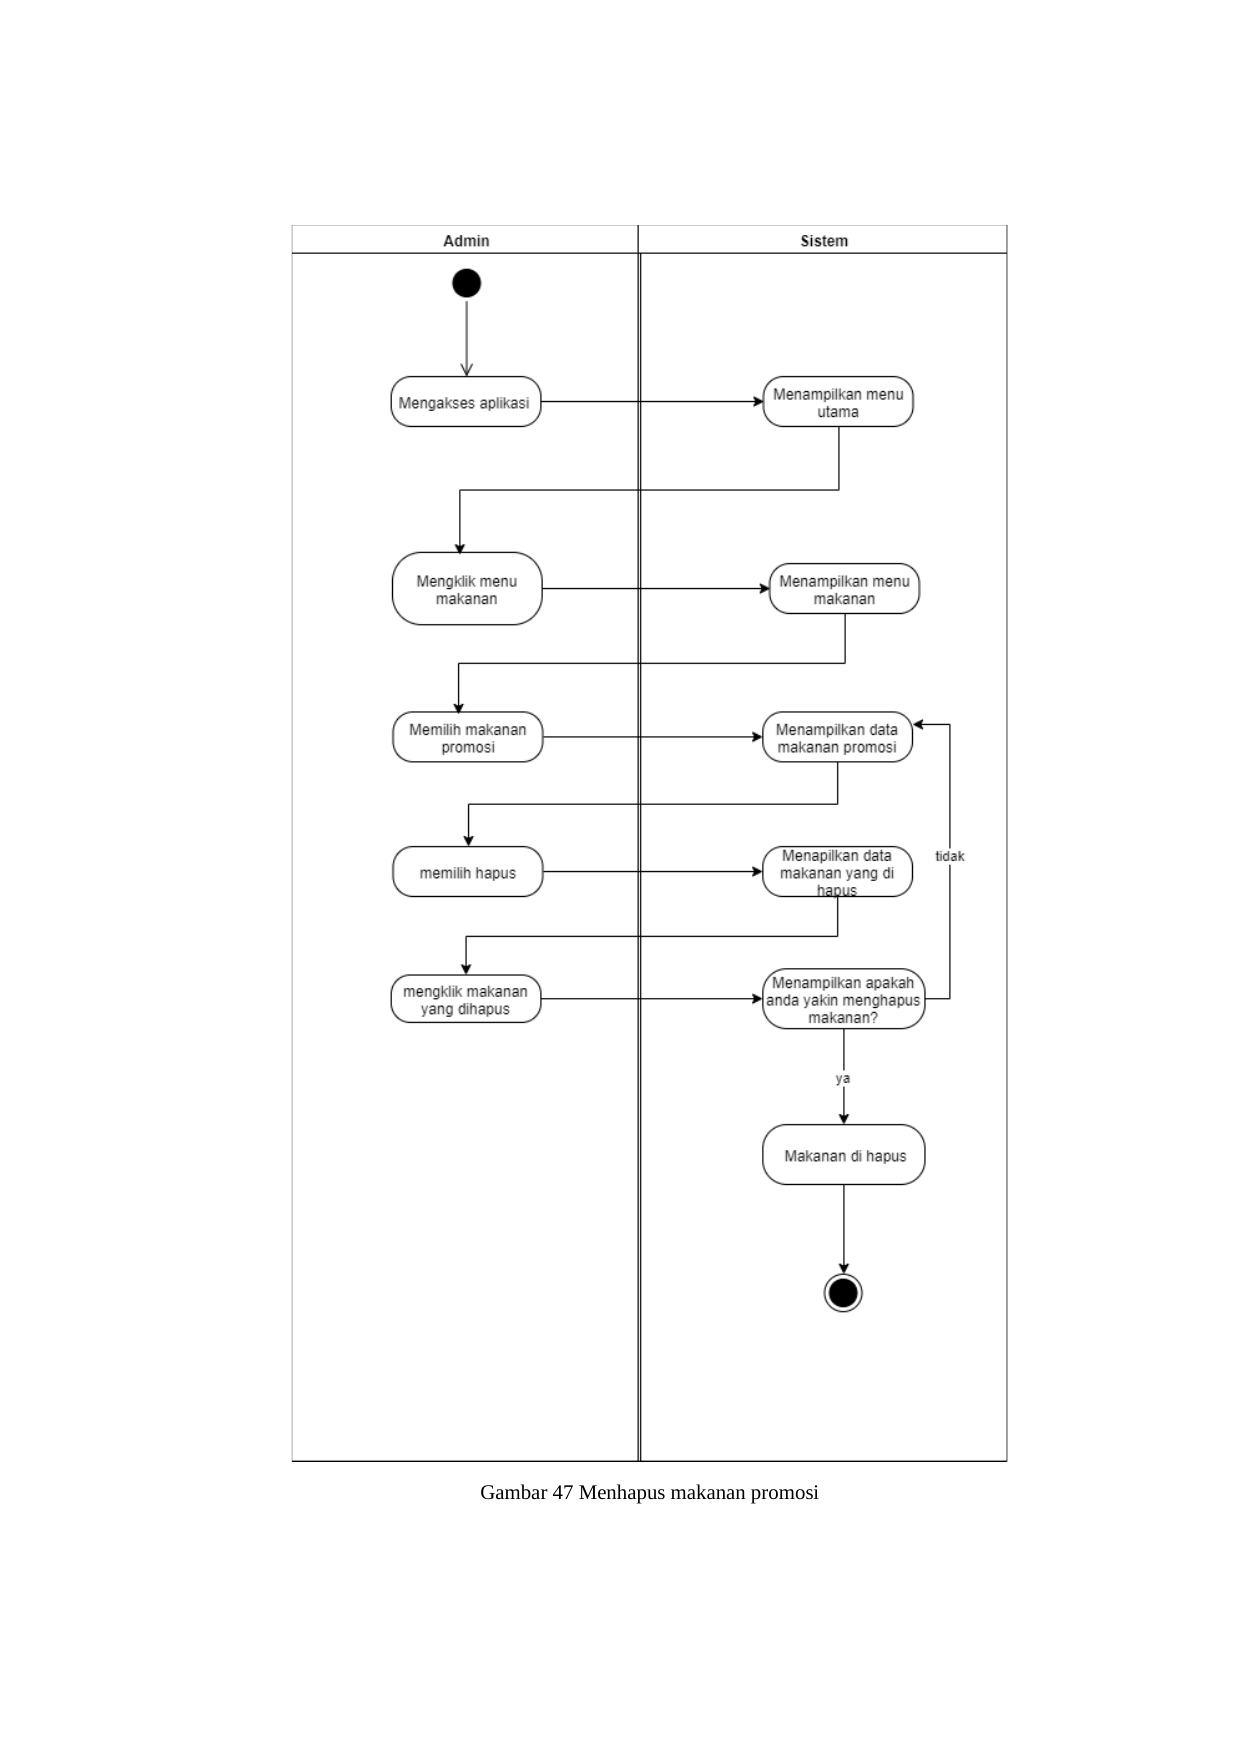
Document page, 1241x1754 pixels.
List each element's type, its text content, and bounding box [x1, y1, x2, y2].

text Gambar 47 Menhapus makanan promosi [236, 1480, 1063, 1504]
picture [291, 225, 1008, 1462]
